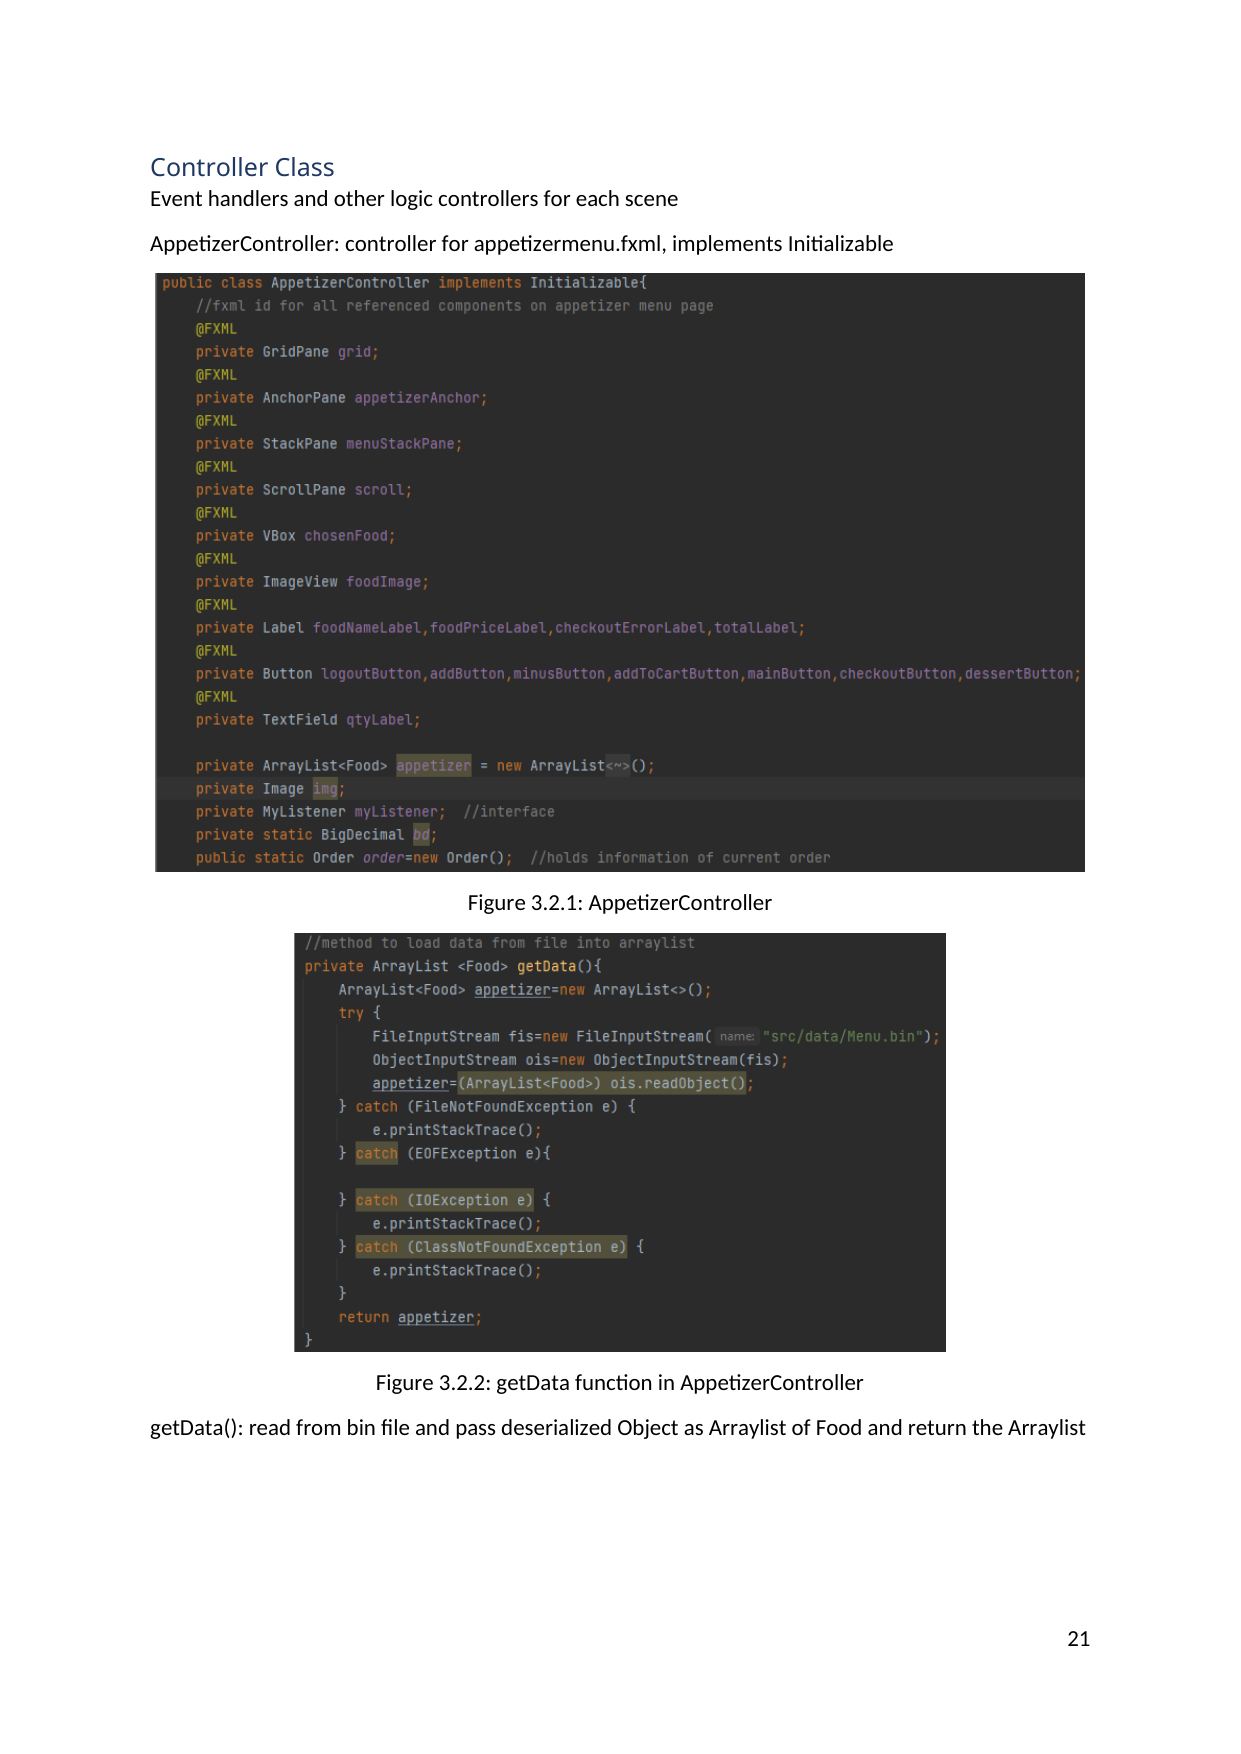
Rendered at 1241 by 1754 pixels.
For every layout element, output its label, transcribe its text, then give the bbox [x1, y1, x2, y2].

text getData(): read from bin file and pass deserialized Object as Arraylist of Food and return the Arraylist [150, 1413, 1090, 1441]
text Figure 3.2.2: getData function in AppetizerController [150, 1368, 1090, 1396]
text AppetizerController: controller for appetizermenu.fxml, implements Initializable [150, 229, 1090, 257]
picture [294, 933, 946, 1352]
text Figure 3.2.1: AppetizerController [150, 888, 1090, 917]
picture [155, 273, 1085, 872]
subtitle Controller Class [150, 150, 1090, 184]
text Event handlers and other logic controllers for each scene [150, 184, 1090, 212]
